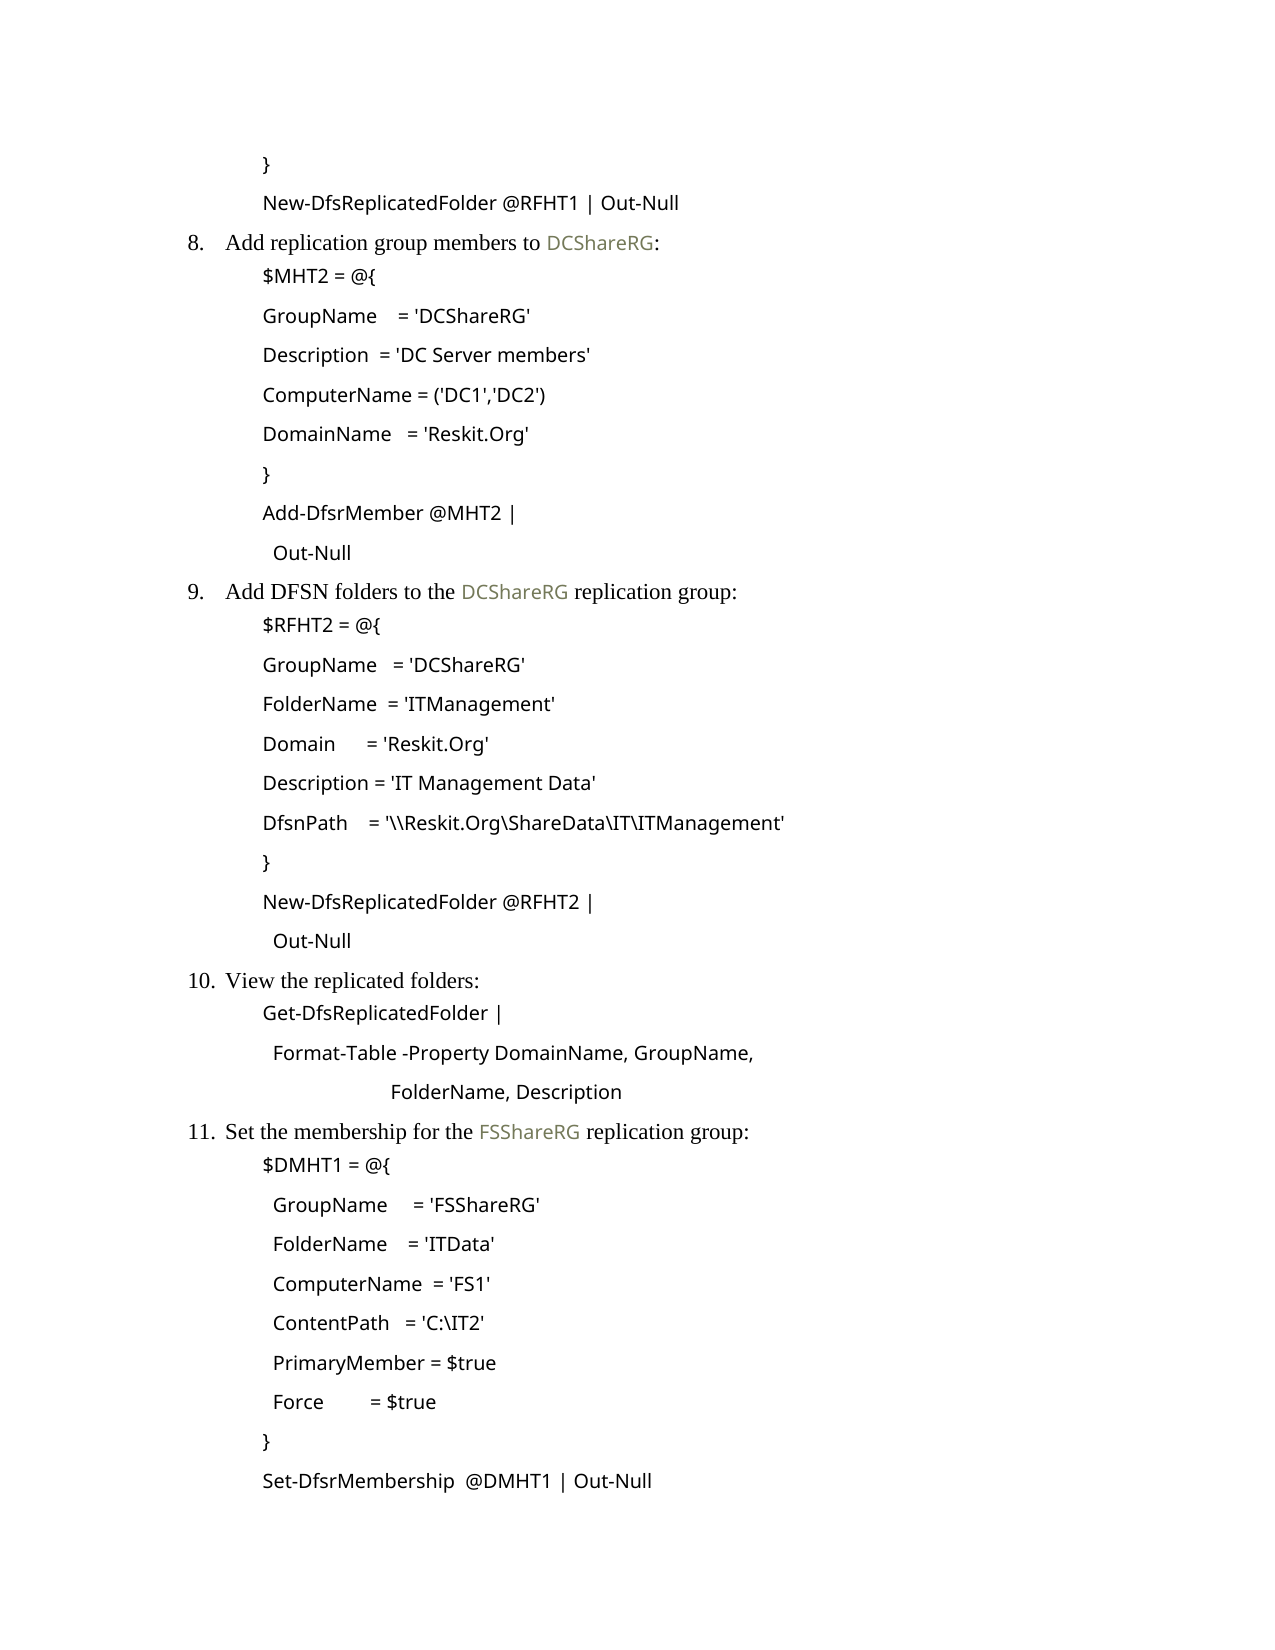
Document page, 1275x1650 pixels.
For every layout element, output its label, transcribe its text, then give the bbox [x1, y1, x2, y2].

text Add-DfsrMember @MHT2 | [262, 499, 1125, 526]
text DomainName = 'Reskit.Org' [262, 420, 1125, 447]
text } [262, 150, 1125, 177]
text Add replication group members to DCShareRG: [187, 229, 1087, 256]
text Format-Table -Property DomainName, GroupName, [262, 1039, 1125, 1066]
text } [262, 1428, 1125, 1455]
text GroupName = 'DCShareRG' [262, 302, 1125, 329]
text FolderName, Description [262, 1078, 1125, 1106]
text View the replicated folders: [187, 967, 1087, 993]
text } [262, 848, 1125, 876]
text Description = 'DC Server members' [262, 341, 1125, 368]
text GroupName = 'FSShareRG' [262, 1191, 1125, 1218]
text FolderName = 'ITManagement' [262, 691, 1125, 718]
text Set-DfsrMembership @DMHT1 | Out-Null [262, 1467, 1125, 1494]
text Out-Null [262, 539, 1125, 566]
text New-DfsReplicatedFolder @RFHT1 | Out-Null [262, 189, 1125, 216]
text New-DfsReplicatedFolder @RFHT2 | [262, 888, 1125, 915]
text FolderName = 'ITData' [262, 1230, 1125, 1257]
text $RFHT2 = @{ [262, 612, 1125, 639]
text Set the membership for the FSShareRG replication group: [187, 1118, 1087, 1145]
text ComputerName = 'FS1' [262, 1270, 1125, 1297]
text PrimaryMember = $true [262, 1349, 1125, 1376]
text Force = $true [262, 1388, 1125, 1415]
text Domain = 'Reskit.Org' [262, 730, 1125, 757]
text } [262, 460, 1125, 487]
text DfsnPath = '\\Reskit.Org\ShareData\IT\ITManagement' [262, 809, 1125, 836]
text Out-Null [262, 927, 1125, 954]
text Add DFSN folders to the DCShareRG replication group: [187, 578, 1087, 605]
text $DMHT1 = @{ [262, 1151, 1125, 1178]
text Get-DfsReplicatedFolder | [262, 999, 1125, 1027]
text Description = 'IT Management Data' [262, 769, 1125, 797]
text ContentPath = 'C:\IT2' [262, 1309, 1125, 1336]
text ComputerName = ('DC1','DC2') [262, 381, 1125, 408]
text GroupName = 'DCShareRG' [262, 651, 1125, 678]
text $MHT2 = @{ [262, 262, 1125, 289]
